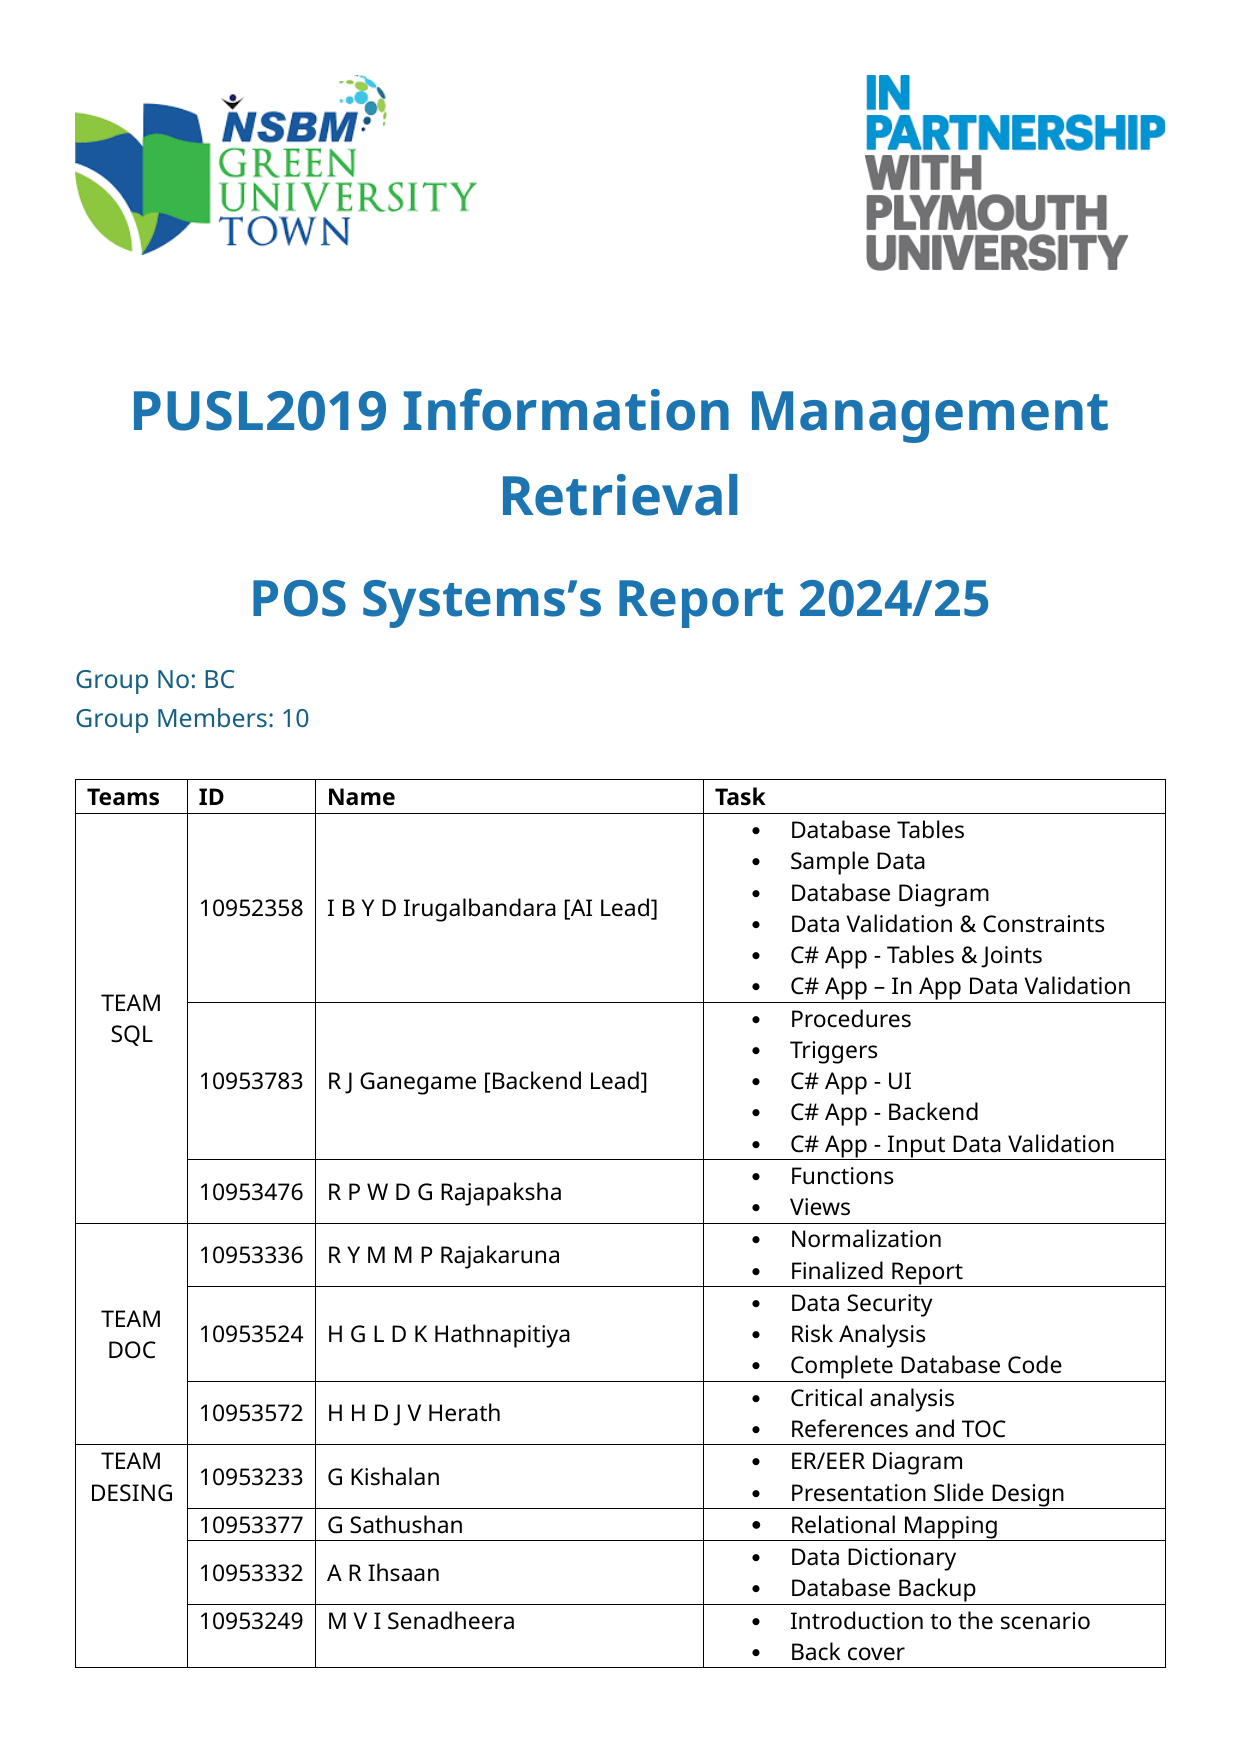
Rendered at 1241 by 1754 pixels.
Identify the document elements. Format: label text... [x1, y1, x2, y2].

table_header Name [316, 780, 703, 813]
table_cell 10953783 [188, 1003, 315, 1159]
picture [1150, 123, 1157, 130]
table_cell Normalization Finalized Report [704, 1224, 1165, 1286]
table_cell A R Ihsaan [316, 1541, 703, 1604]
picture [889, 75, 900, 92]
table_cell H H D J V Herath [316, 1382, 703, 1444]
table_cell TEAM SQL [76, 814, 187, 1222]
table_cell 10953233 [188, 1445, 315, 1508]
table_cell Relational Mapping [704, 1509, 1165, 1540]
table_cell 10953377 [188, 1509, 315, 1540]
table_cell G Sathushan [316, 1509, 703, 1540]
table_cell H G L D K Hathnapitiya [316, 1287, 703, 1381]
table_cell 10953572 [188, 1382, 315, 1444]
table_cell 10953249 [188, 1605, 315, 1667]
table_cell I B Y D Irugalbandara [AI Lead] [316, 814, 703, 1002]
table_cell Data Dictionary Database Backup [704, 1541, 1165, 1604]
text POS Systems’s Report 2024/25 [75, 563, 1165, 631]
table_cell TEAM DESING [76, 1445, 187, 1667]
table_cell ER/EER Diagram Presentation Slide Design [704, 1445, 1165, 1508]
table_cell TEAM DOC [76, 1224, 187, 1444]
table_header Task [704, 780, 1165, 813]
table_cell R Y M M P Rajakaruna [316, 1224, 703, 1286]
table_cell 10953332 [188, 1541, 315, 1604]
table_cell 10953524 [188, 1287, 315, 1381]
picture [865, 75, 1166, 271]
table_cell R P W D G Rajapaksha [316, 1160, 703, 1222]
table_cell G Kishalan [316, 1445, 703, 1508]
table_cell Data Security Risk Analysis Complete Database Code [704, 1287, 1165, 1381]
table_cell 10953476 [188, 1160, 315, 1222]
table_header Teams [76, 780, 187, 813]
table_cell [704, 1605, 1165, 1667]
table_cell Database Tables Sample Data Database Diagram Data Validation & Constraints C# App - Tables & Joints C# App – In App Data Validation [704, 814, 1165, 1002]
table_header ID [188, 780, 315, 813]
table_cell 10952358 [188, 814, 315, 1002]
table_cell Critical analysis References and TOC [704, 1382, 1165, 1444]
text Group Members: 10 [75, 701, 1165, 735]
text PUSL2019 Information Management Retrieval [75, 372, 1165, 531]
table_cell Functions Views [704, 1160, 1165, 1222]
table_cell R J Ganegame [Backend Lead] [316, 1003, 703, 1159]
table_cell Procedures Triggers C# App - UI C# App - Backend C# App - Input Data Validation [704, 1003, 1165, 1159]
table_cell 10953336 [188, 1224, 315, 1286]
text Group No: BC [75, 662, 1165, 696]
picture [75, 75, 477, 255]
table_cell M V I Senadheera [316, 1605, 703, 1667]
